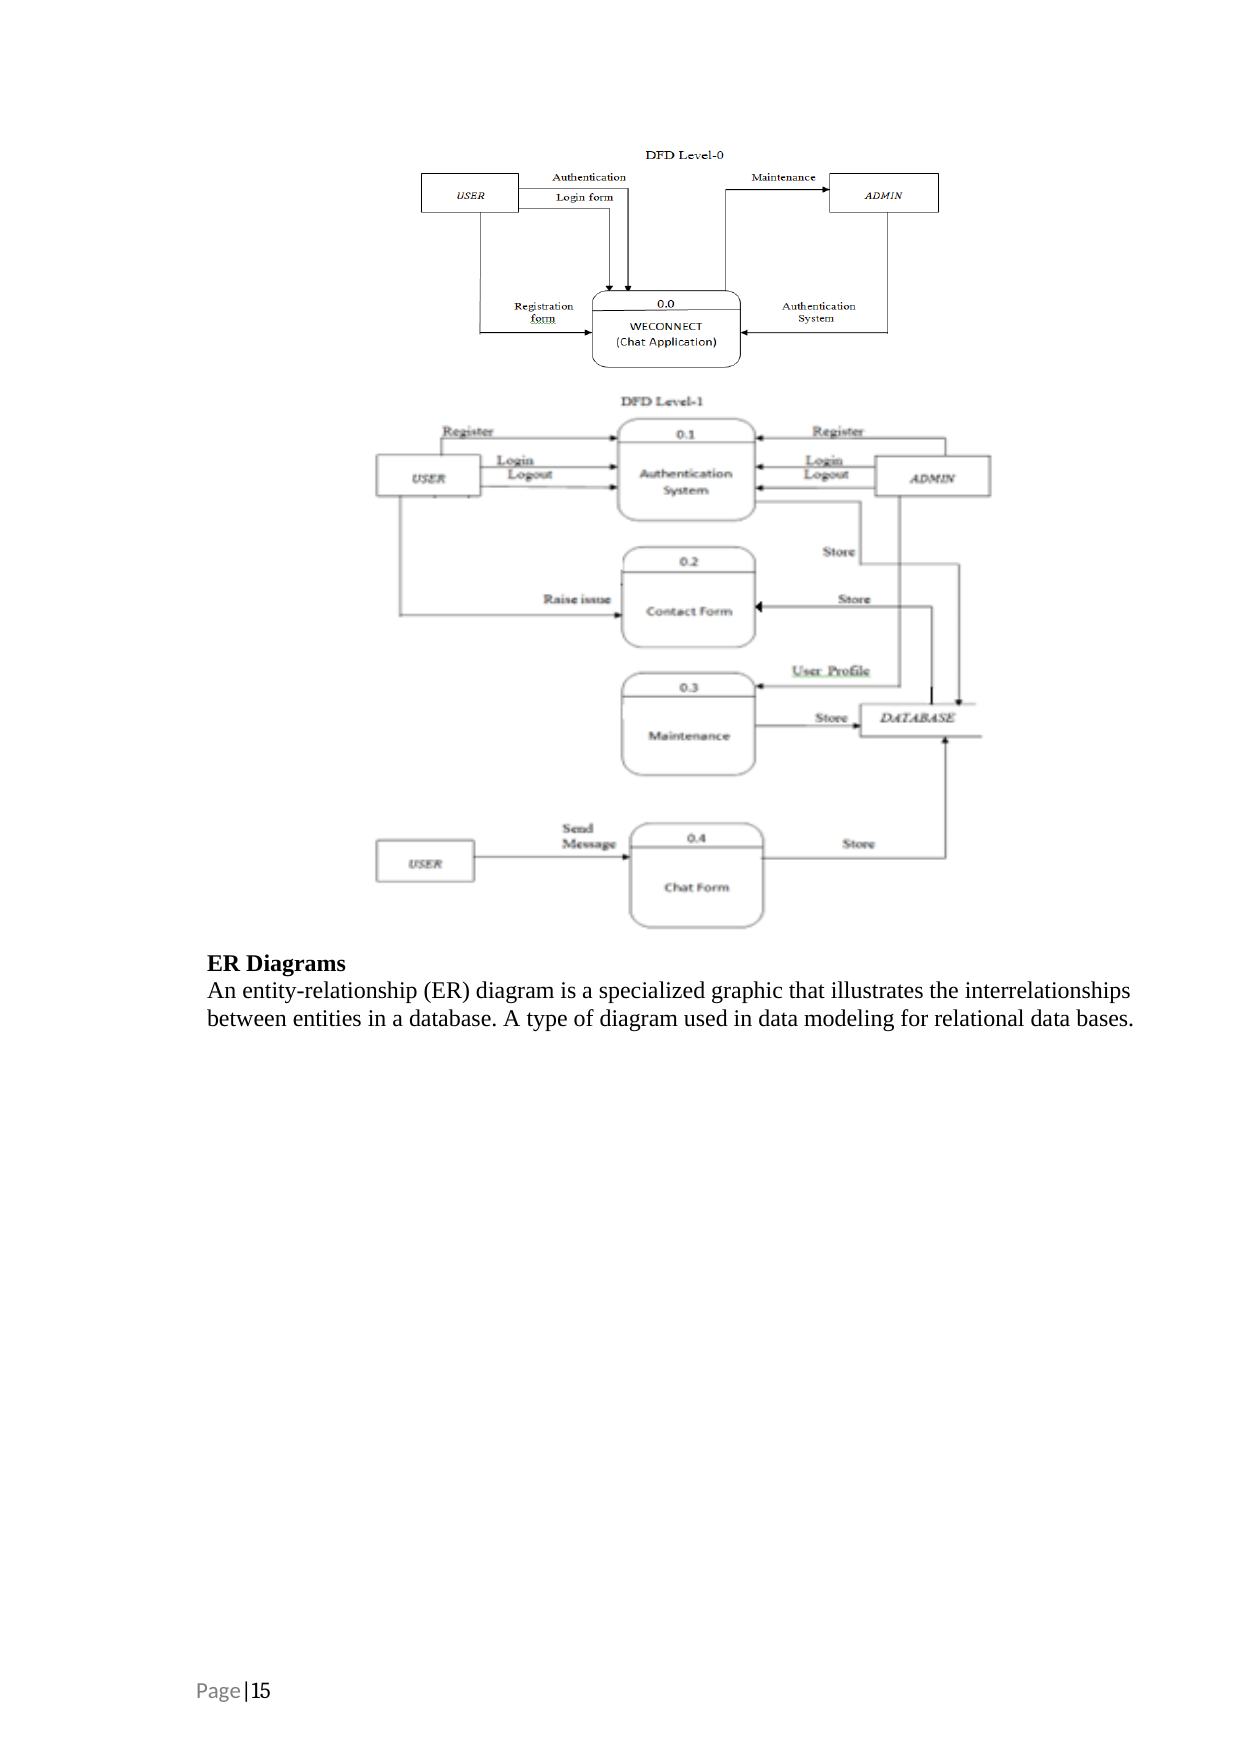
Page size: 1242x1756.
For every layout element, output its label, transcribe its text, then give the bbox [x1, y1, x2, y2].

text ER Diagrams [207, 948, 1153, 976]
text An entity-relationship (ER) diagram is a specialized graphic that illustrates the interrelationships between entities in a database. A type of diagram used in data modeling for relational data bases. [207, 976, 1153, 1031]
picture [366, 147, 993, 949]
